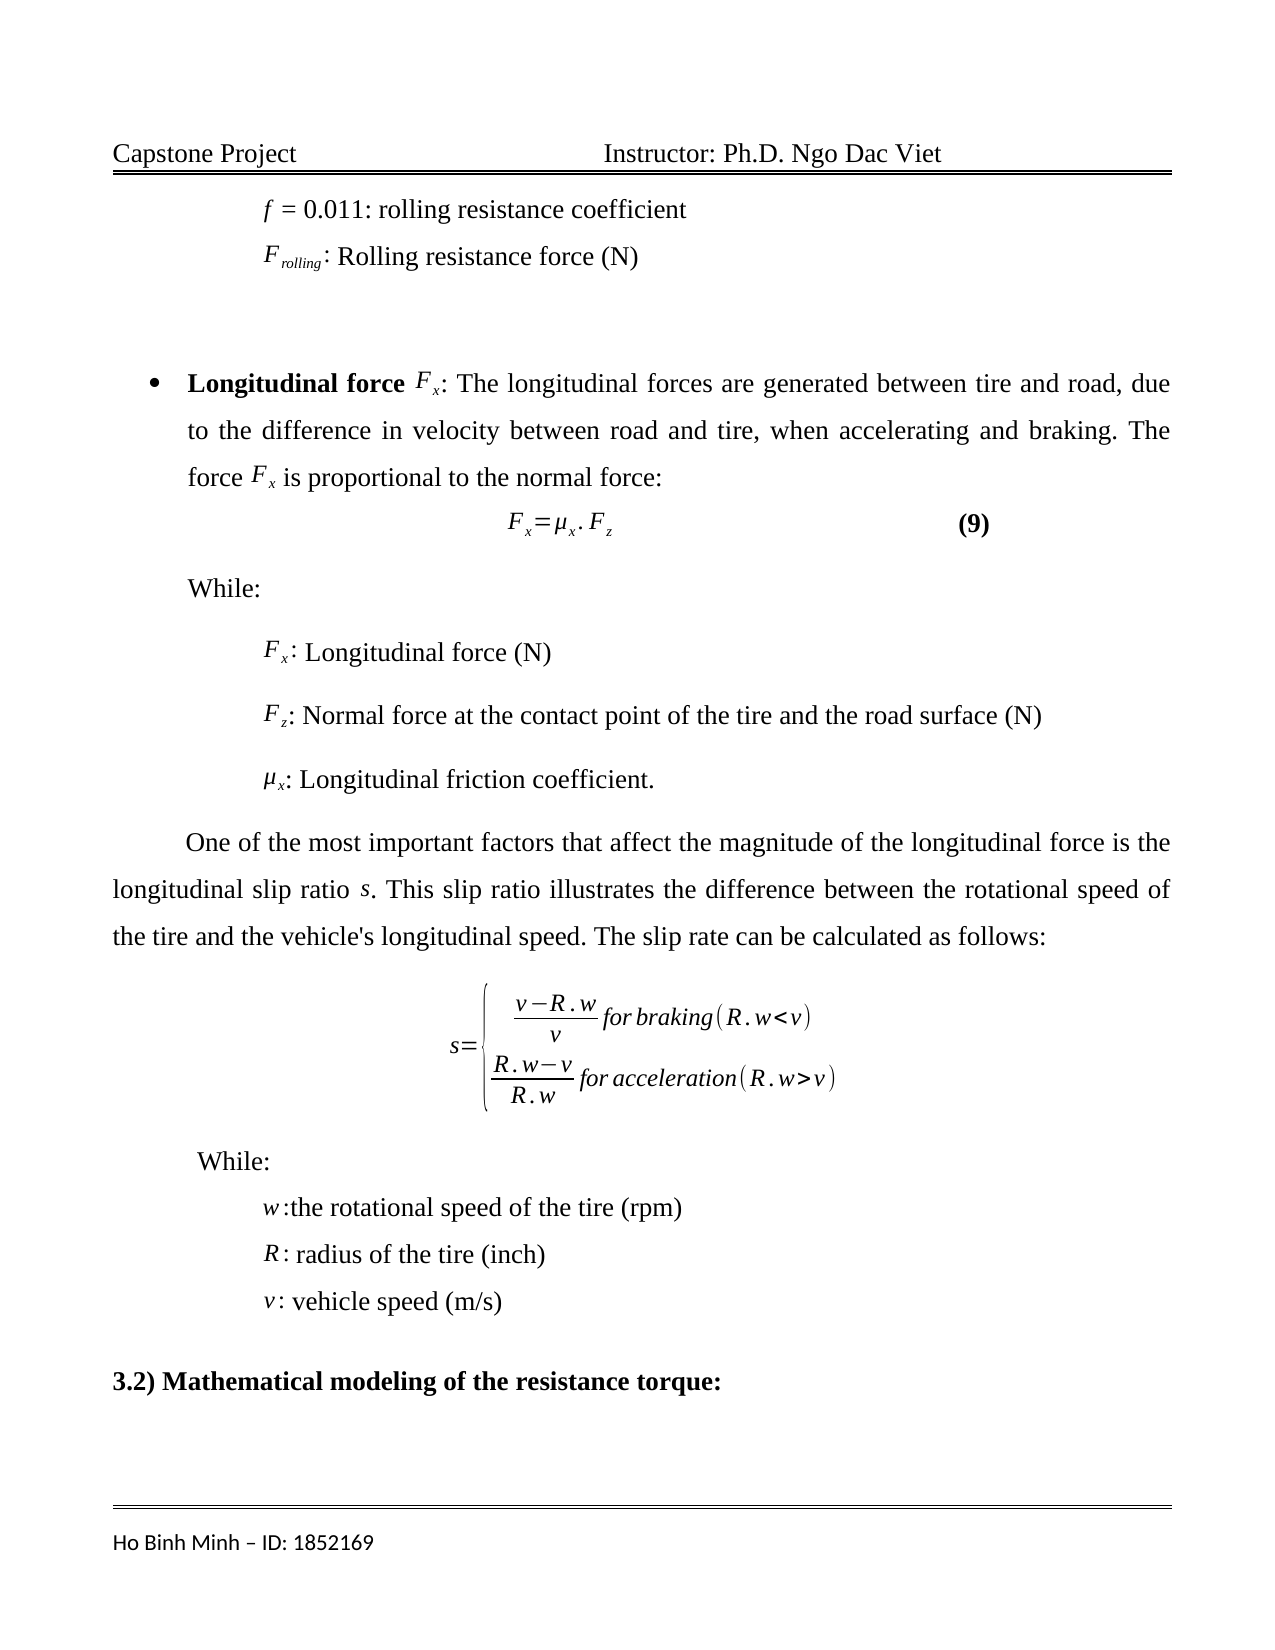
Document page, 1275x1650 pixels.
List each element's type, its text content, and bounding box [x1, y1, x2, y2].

text : Normal force at the contact point of the tire and the road surface (N) [112, 699, 1172, 731]
list vehicle speed (m/s) [112, 1285, 1116, 1316]
list (9) [506, 507, 1172, 540]
list Longitudinal force : The longitudinal forces are generated between tire and road, due to the difference in velocity between road and tire, when accelerating and braking. The force is proportional to the normal force: [150, 367, 1172, 492]
list the rotational speed of the tire (rpm) [112, 1191, 1116, 1223]
text : Longitudinal friction coefficient. [112, 763, 1116, 794]
list = 0.011: rolling resistance coefficient [187, 193, 1172, 225]
list Rolling resistance force (N) [187, 240, 1172, 272]
list radius of the tire (inch) [112, 1238, 1116, 1269]
list While: [112, 1145, 1116, 1176]
text Longitudinal force (N) [112, 636, 1116, 667]
text While: [112, 572, 1116, 603]
list One of the most important factors that affect the magnitude of the longitudinal force is the longitudinal slip ratio . This slip ratio illustrates the difference between the rotational speed of the tire and the vehicle's longitudinal speed. The slip rate can be calculated as follows: [112, 826, 1172, 951]
list 3.2) Mathematical modeling of the resistance torque: [112, 1365, 1116, 1396]
